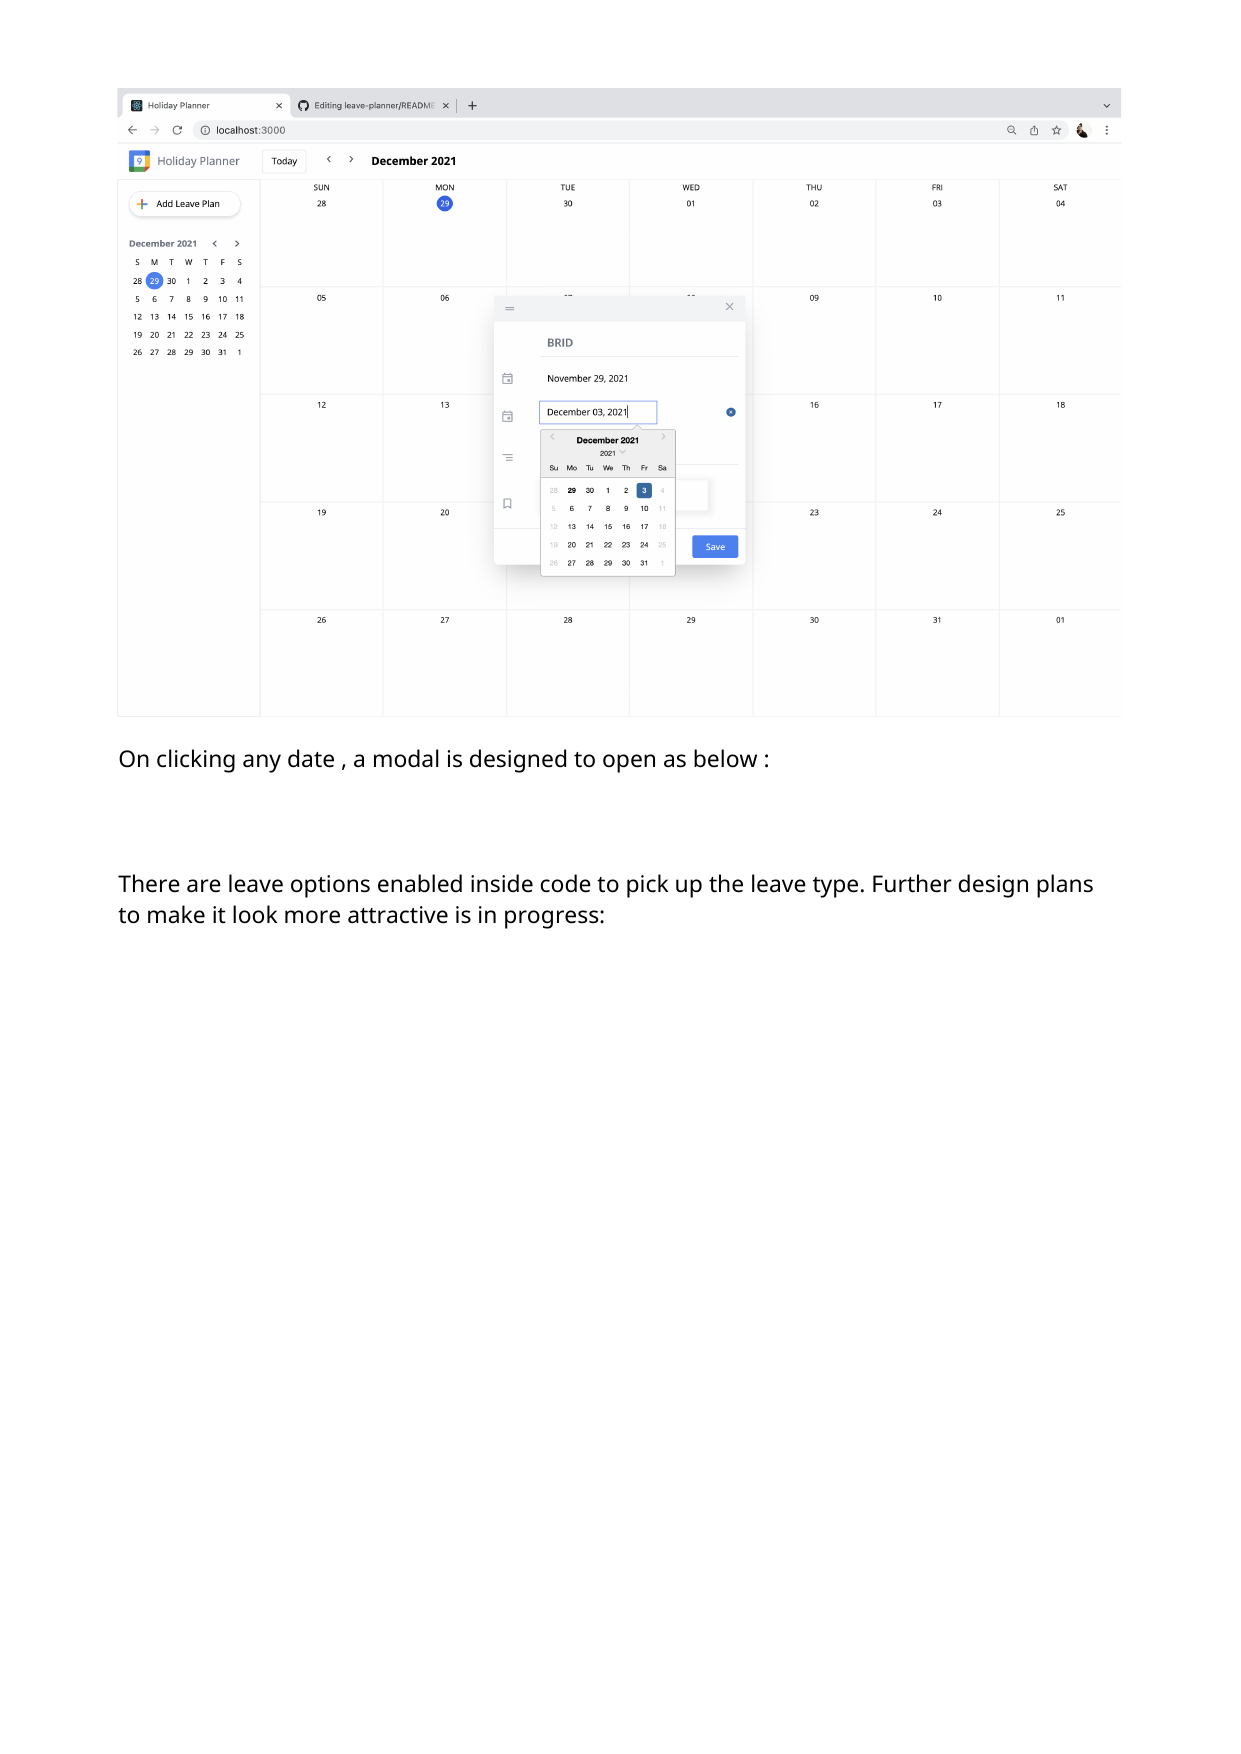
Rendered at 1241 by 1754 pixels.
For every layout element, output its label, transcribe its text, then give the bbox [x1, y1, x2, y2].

text On clicking any date , a modal is designed to open as below : [118, 717, 1122, 774]
text There are leave options enabled inside code to pick up the leave type. Further design plans to make it look more attractive is in progress: [118, 868, 1122, 931]
picture [117, 88, 1122, 717]
